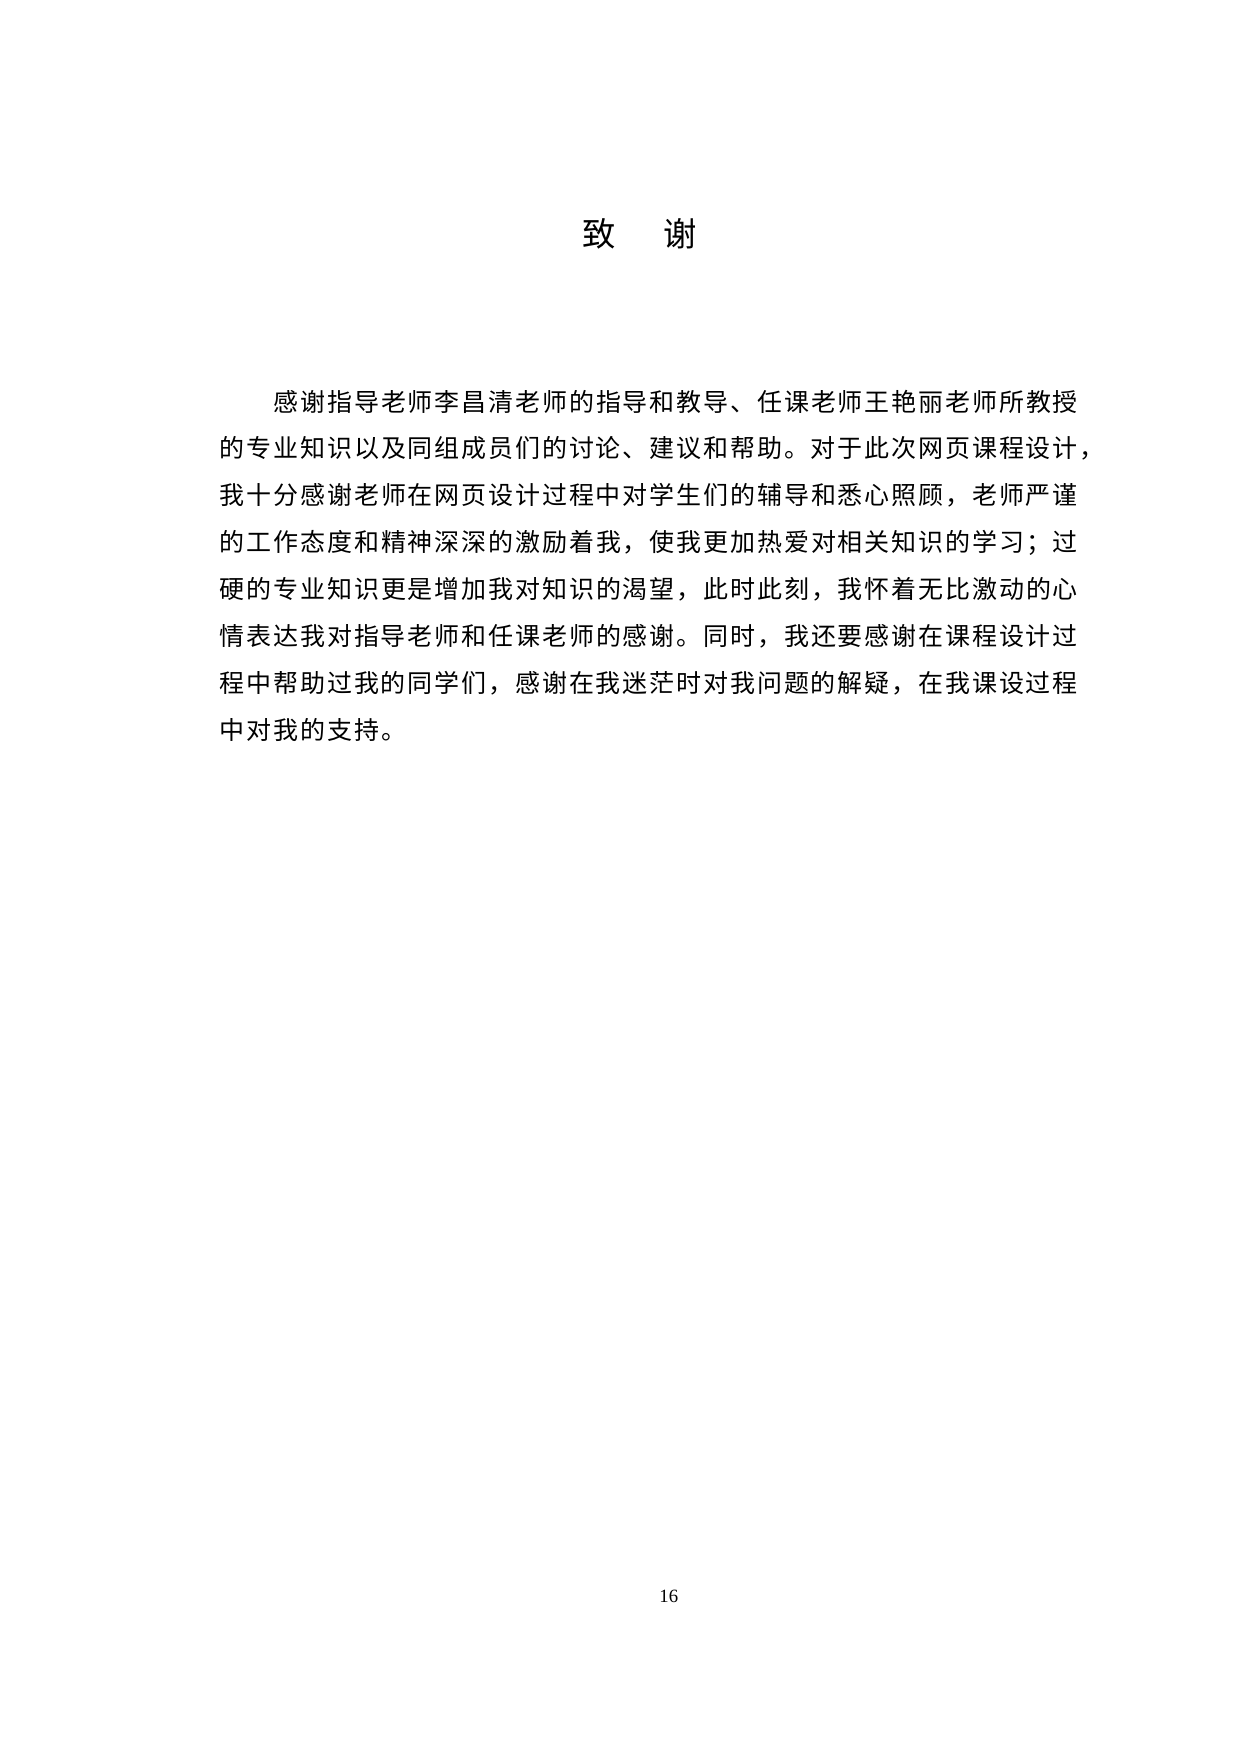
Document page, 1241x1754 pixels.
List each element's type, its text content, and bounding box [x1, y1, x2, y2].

text 感谢指导老师李昌清老师的指导和教导、任课老师王艳丽老师所教授的专业知识以及同组成员们的讨论、建议和帮助。对于此次网页课程设计，我十分感谢老师在网页设计过程中对学生们的辅导和悉心照顾，老师严谨的工作态度和精神深深的激励着我，使我更加热爱对相关知识的学习；过硬的专业知识更是增加我对知识的渴望，此时此刻，我怀着无比激动的心情表达我对指导老师和任课老师的感谢。同时，我还要感谢在课程设计过程中帮助过我的同学们，感谢在我迷茫时对我问题的解疑，在我课设过程中对我的支持。 [219, 377, 1079, 752]
subtitle 致 谢 [219, 185, 1079, 279]
